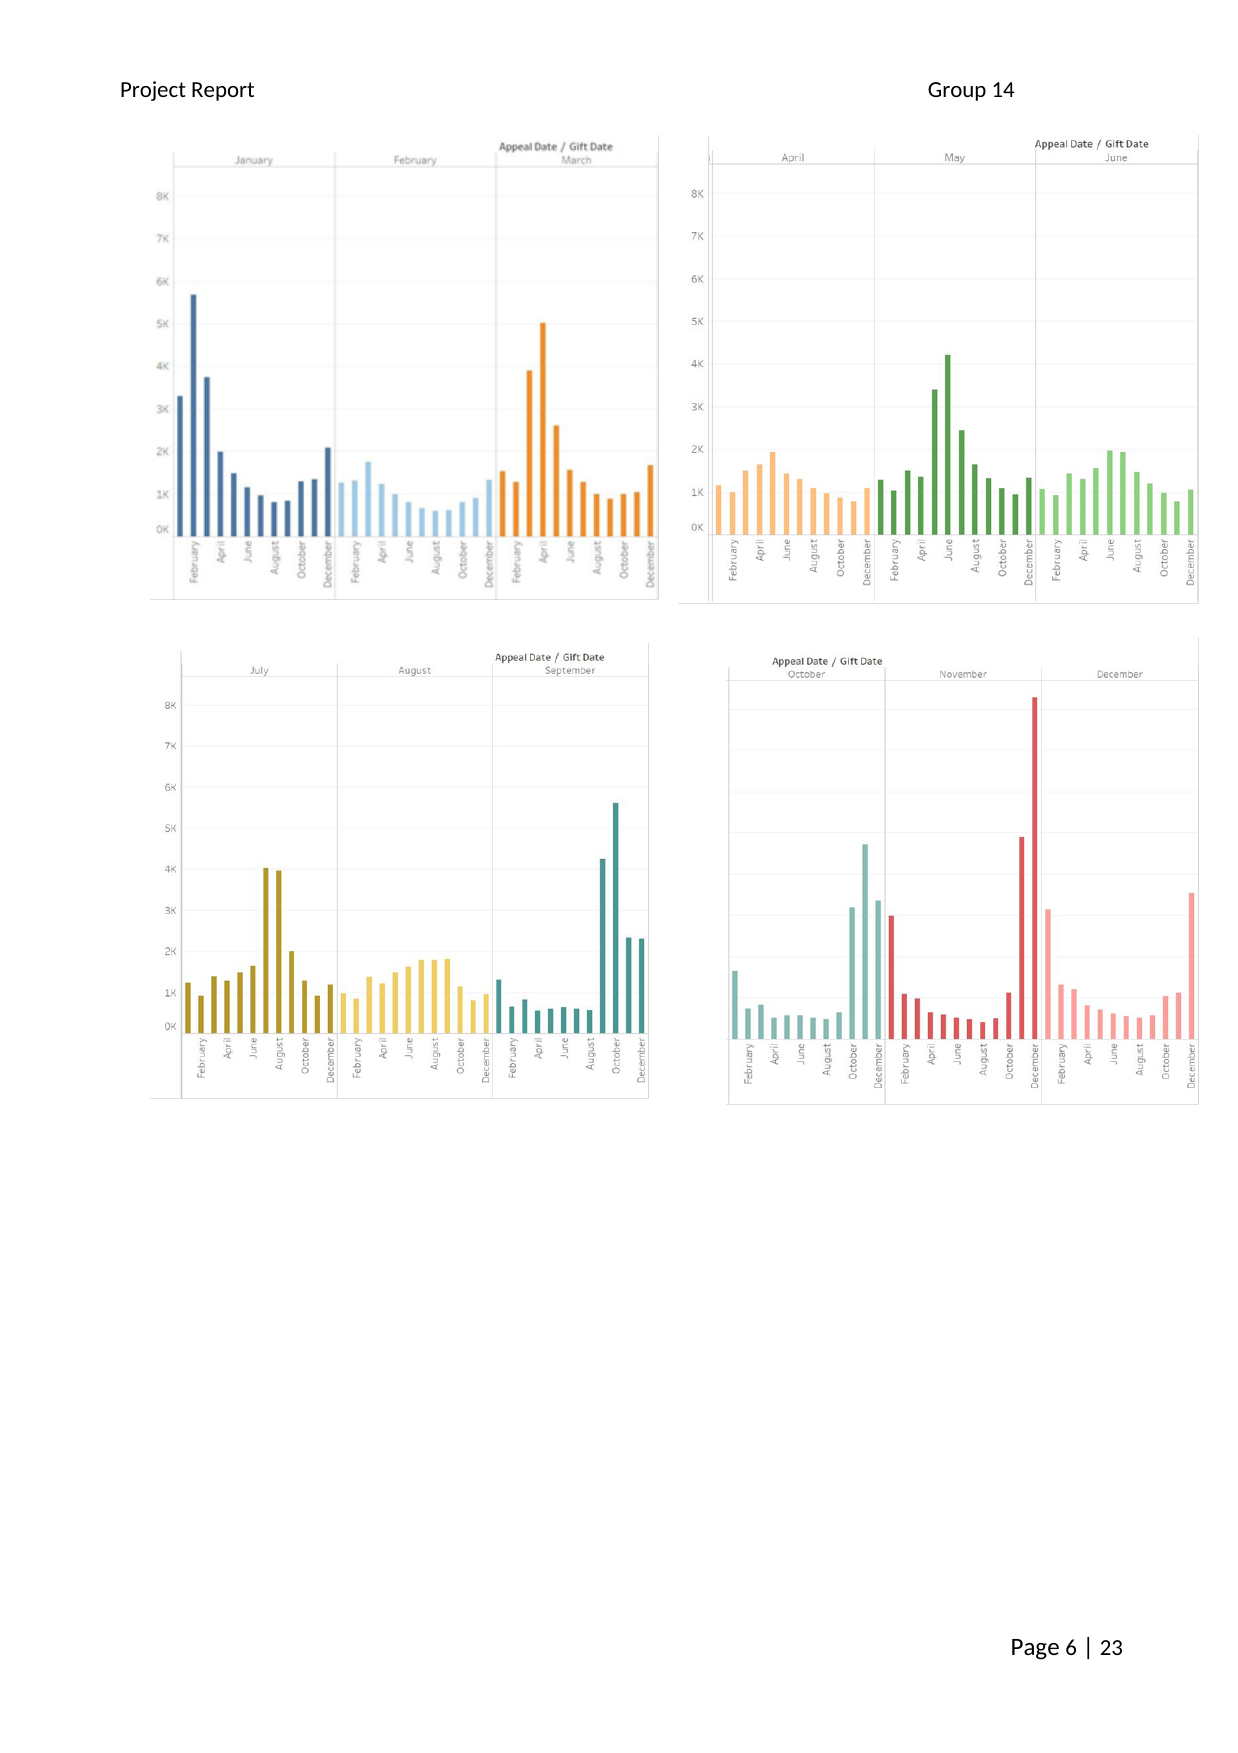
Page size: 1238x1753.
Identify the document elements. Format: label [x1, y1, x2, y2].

picture [150, 135, 660, 601]
picture [150, 643, 649, 1099]
picture [726, 637, 1199, 1105]
picture [678, 135, 1199, 604]
